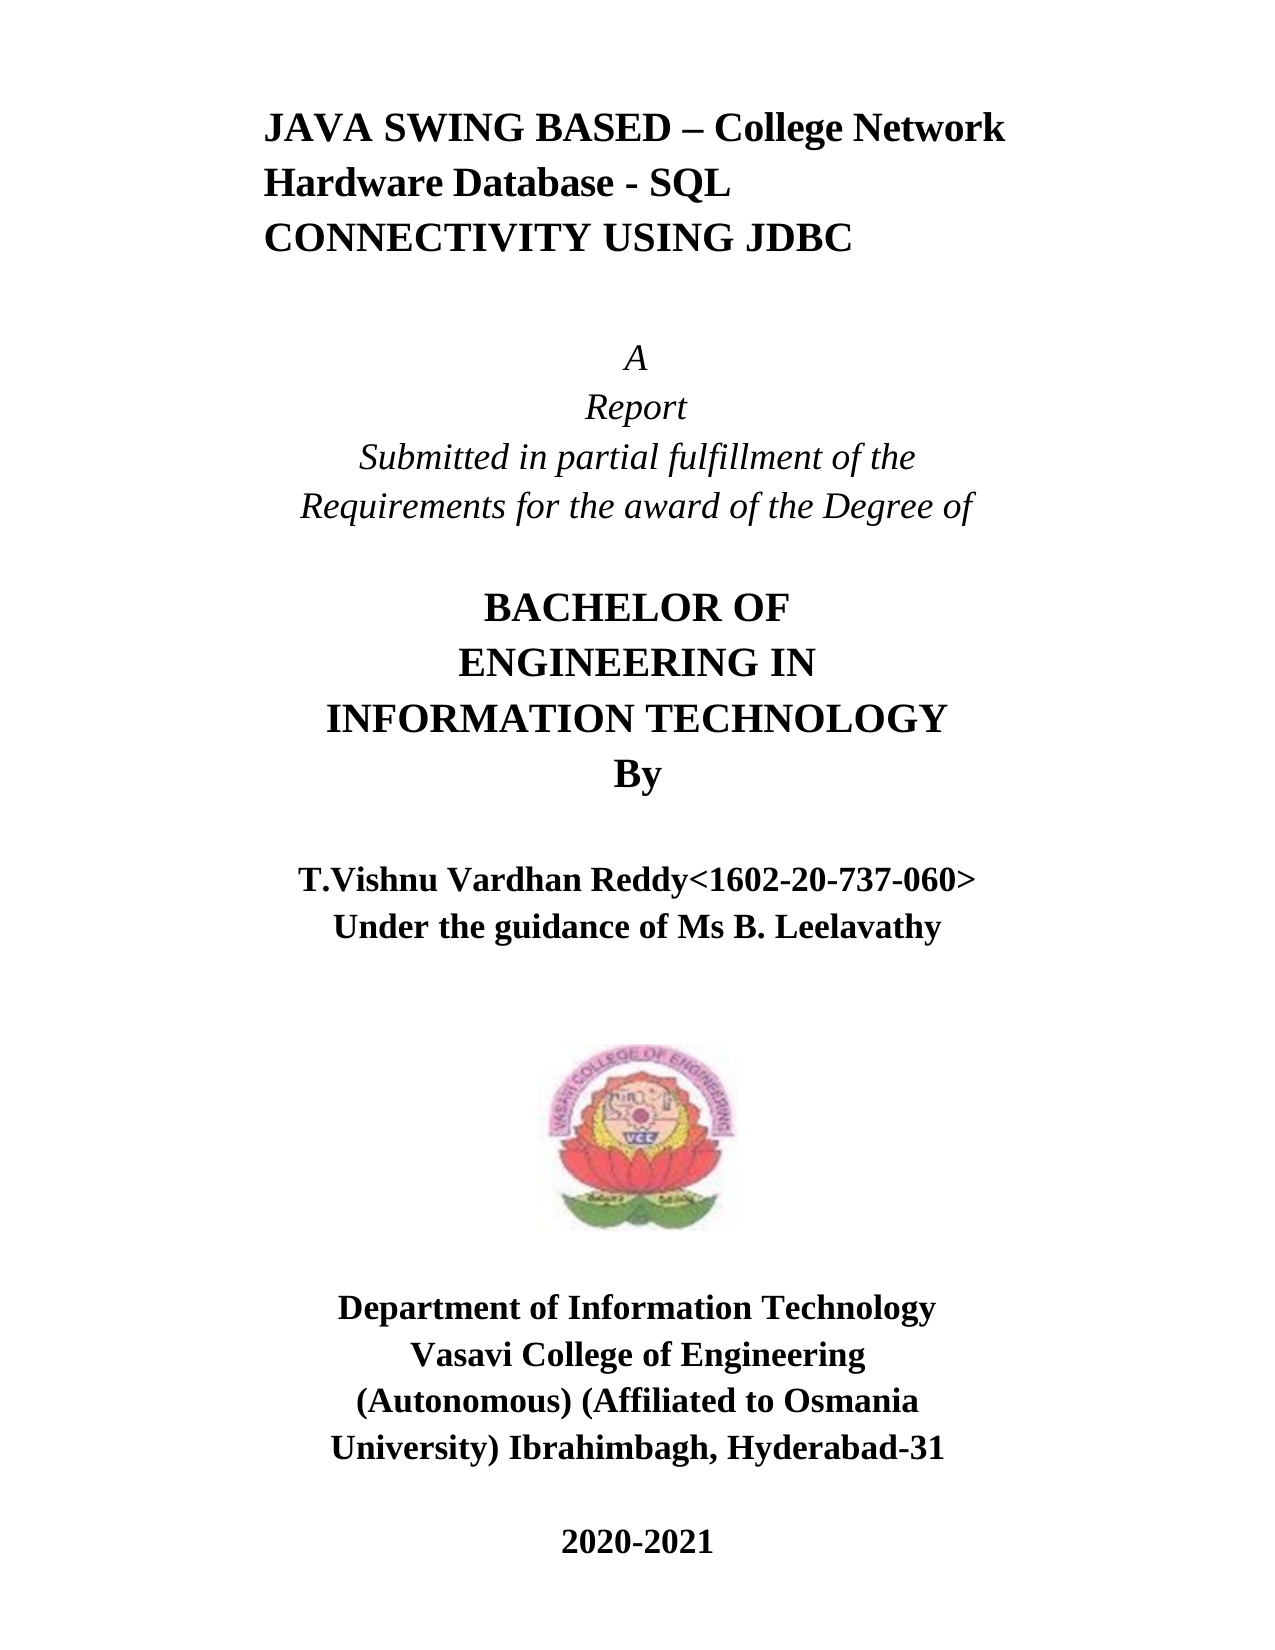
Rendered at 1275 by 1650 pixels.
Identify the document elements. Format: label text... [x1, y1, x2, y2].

text Submitted in partial fulfillment of the Requirements for the award of the Degree of [263, 434, 1012, 527]
text Under the guidance of Ms B. Leelavathy [263, 905, 1011, 946]
text Report [263, 384, 1012, 428]
picture [537, 1044, 738, 1231]
text BACHELOR OF ENGINEERING IN [328, 583, 945, 686]
text A [48, 335, 1227, 378]
subtitle T.Vishnu Vardhan Reddy<1602-20-737-060> [263, 858, 1011, 899]
text By [263, 748, 1012, 796]
text INFORMATION TECHNOLOGY [263, 693, 1011, 741]
subtitle Department of Information Technology Vasavi College of Engineering (Autonomous) (Affiliated to Osmania University) Ibrahimbagh, Hyderabad-31 [298, 1286, 976, 1467]
text JAVA SWING BASED – College Network Hardware Database - SQL CONNECTIVITY USING JDBC [263, 102, 1010, 260]
text 2020-2021 [263, 1520, 1012, 1561]
